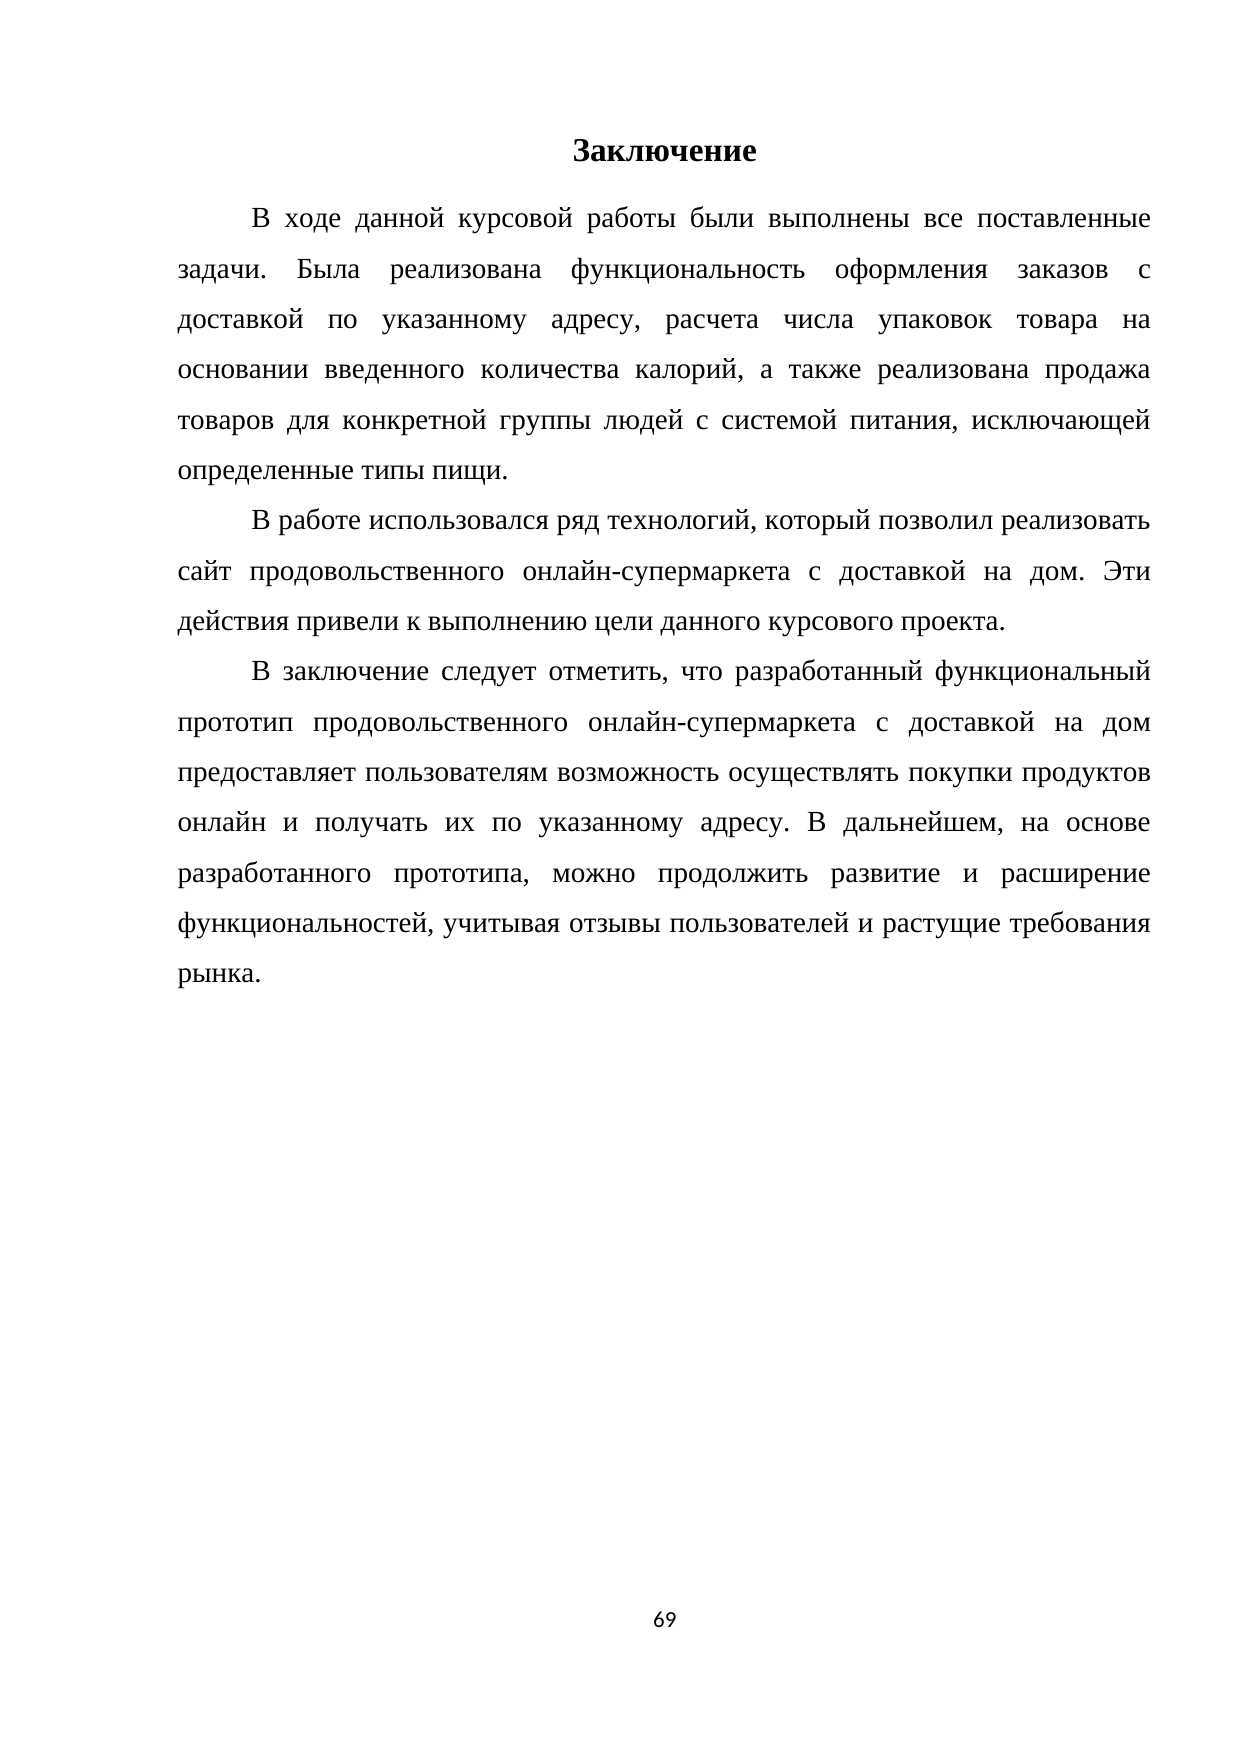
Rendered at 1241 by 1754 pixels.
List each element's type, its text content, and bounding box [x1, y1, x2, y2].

text В заключение следует отметить, что разработанный функциональный прототип продовольственного онлайн-супермаркета с доставкой на дом предоставляет пользователям возможность осуществлять покупки продуктов онлайн и получать их по указанному адресу. В дальнейшем, на основе разработанного прототипа, можно продолжить развитие и расширение функциональностей, учитывая отзывы пользователей и растущие требования рынка. [177, 653, 1152, 989]
text В ходе данной курсовой работы были выполнены все поставленные задачи. Была реализована функциональность оформления заказов с доставкой по указанному адресу, расчета числа упаковок товара на основании введенного количества калорий, а также реализована продажа товаров для конкретной группы людей с системой питания, исключающей определенные типы пищи. [177, 201, 1152, 486]
text Заключение [177, 131, 1152, 169]
text В работе использовался ряд технологий, который позволил реализовать сайт продовольственного онлайн-супермаркета с доставкой на дом. Эти действия привели к выполнению цели данного курсового проекта. [177, 502, 1152, 637]
